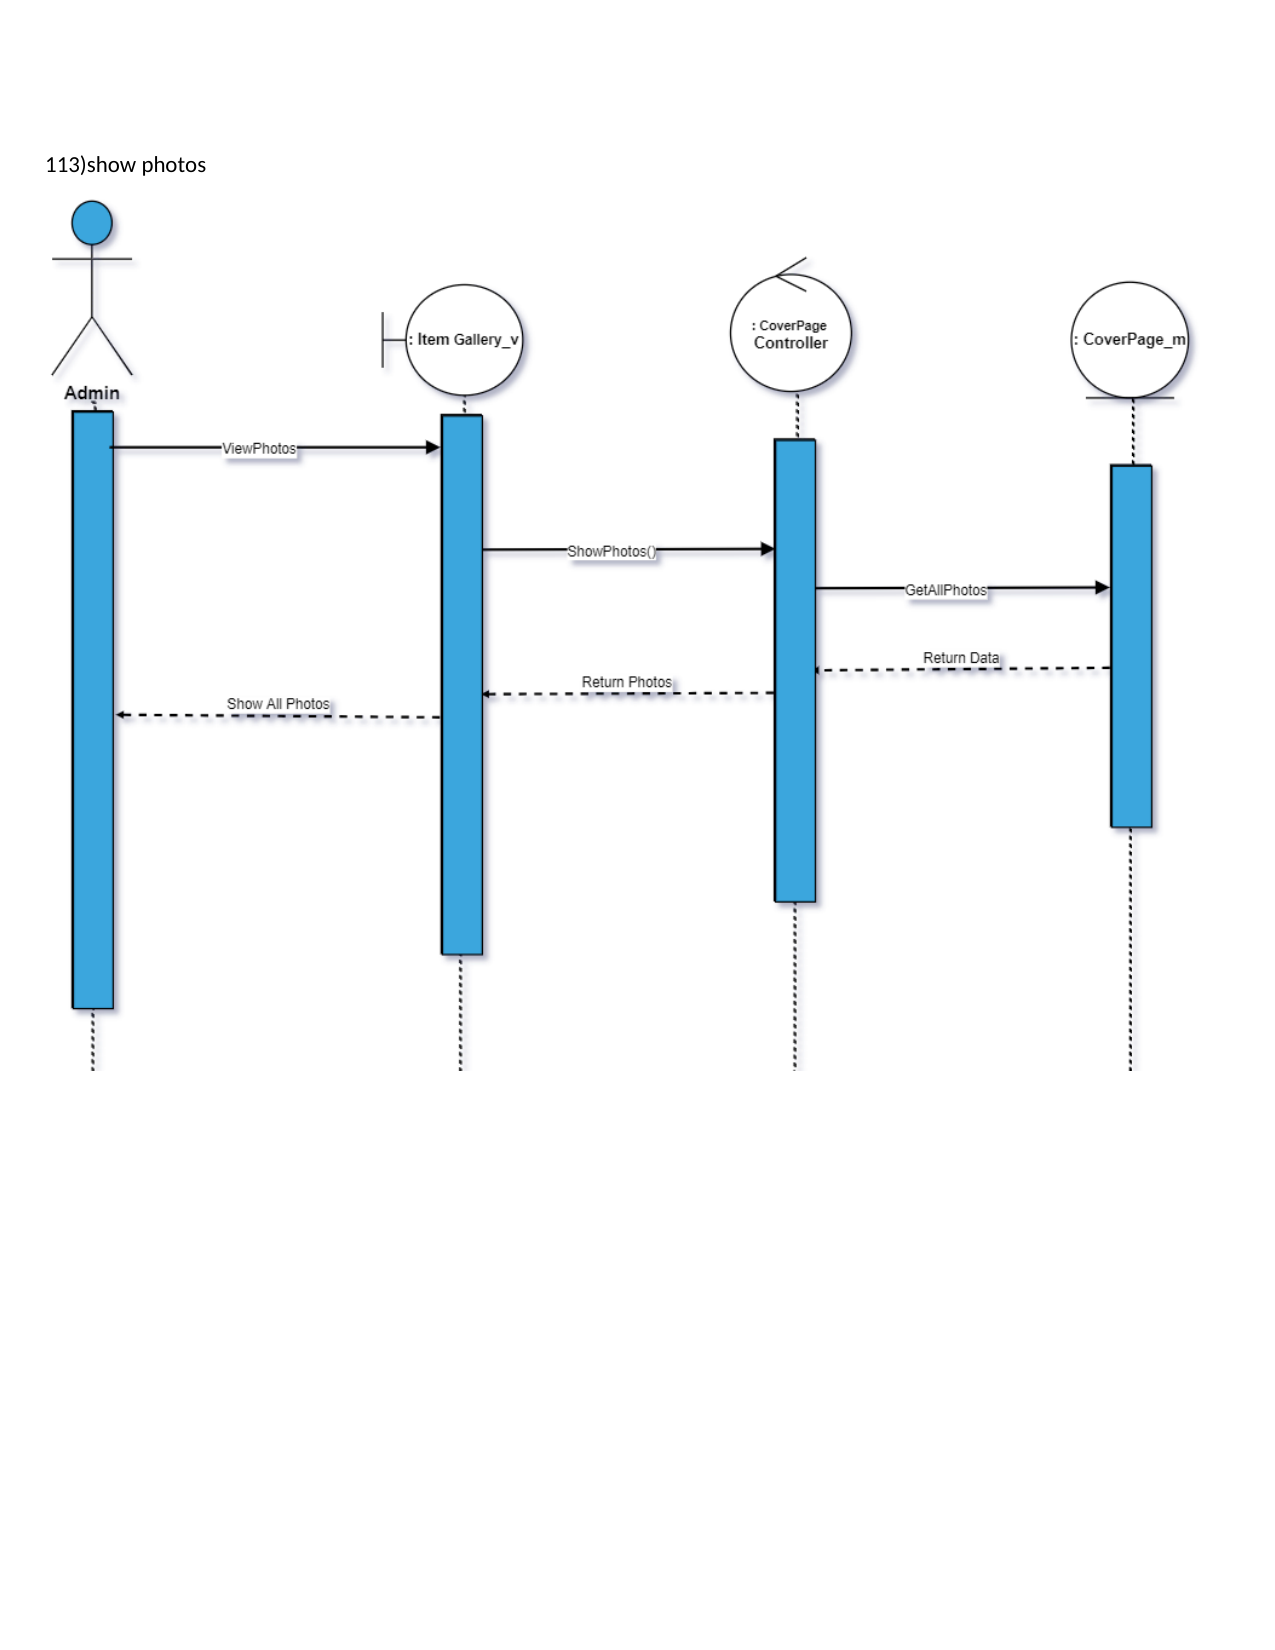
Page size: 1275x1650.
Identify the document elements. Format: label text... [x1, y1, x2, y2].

text 113)show photos [45, 150, 1200, 178]
picture [45, 196, 1200, 1071]
